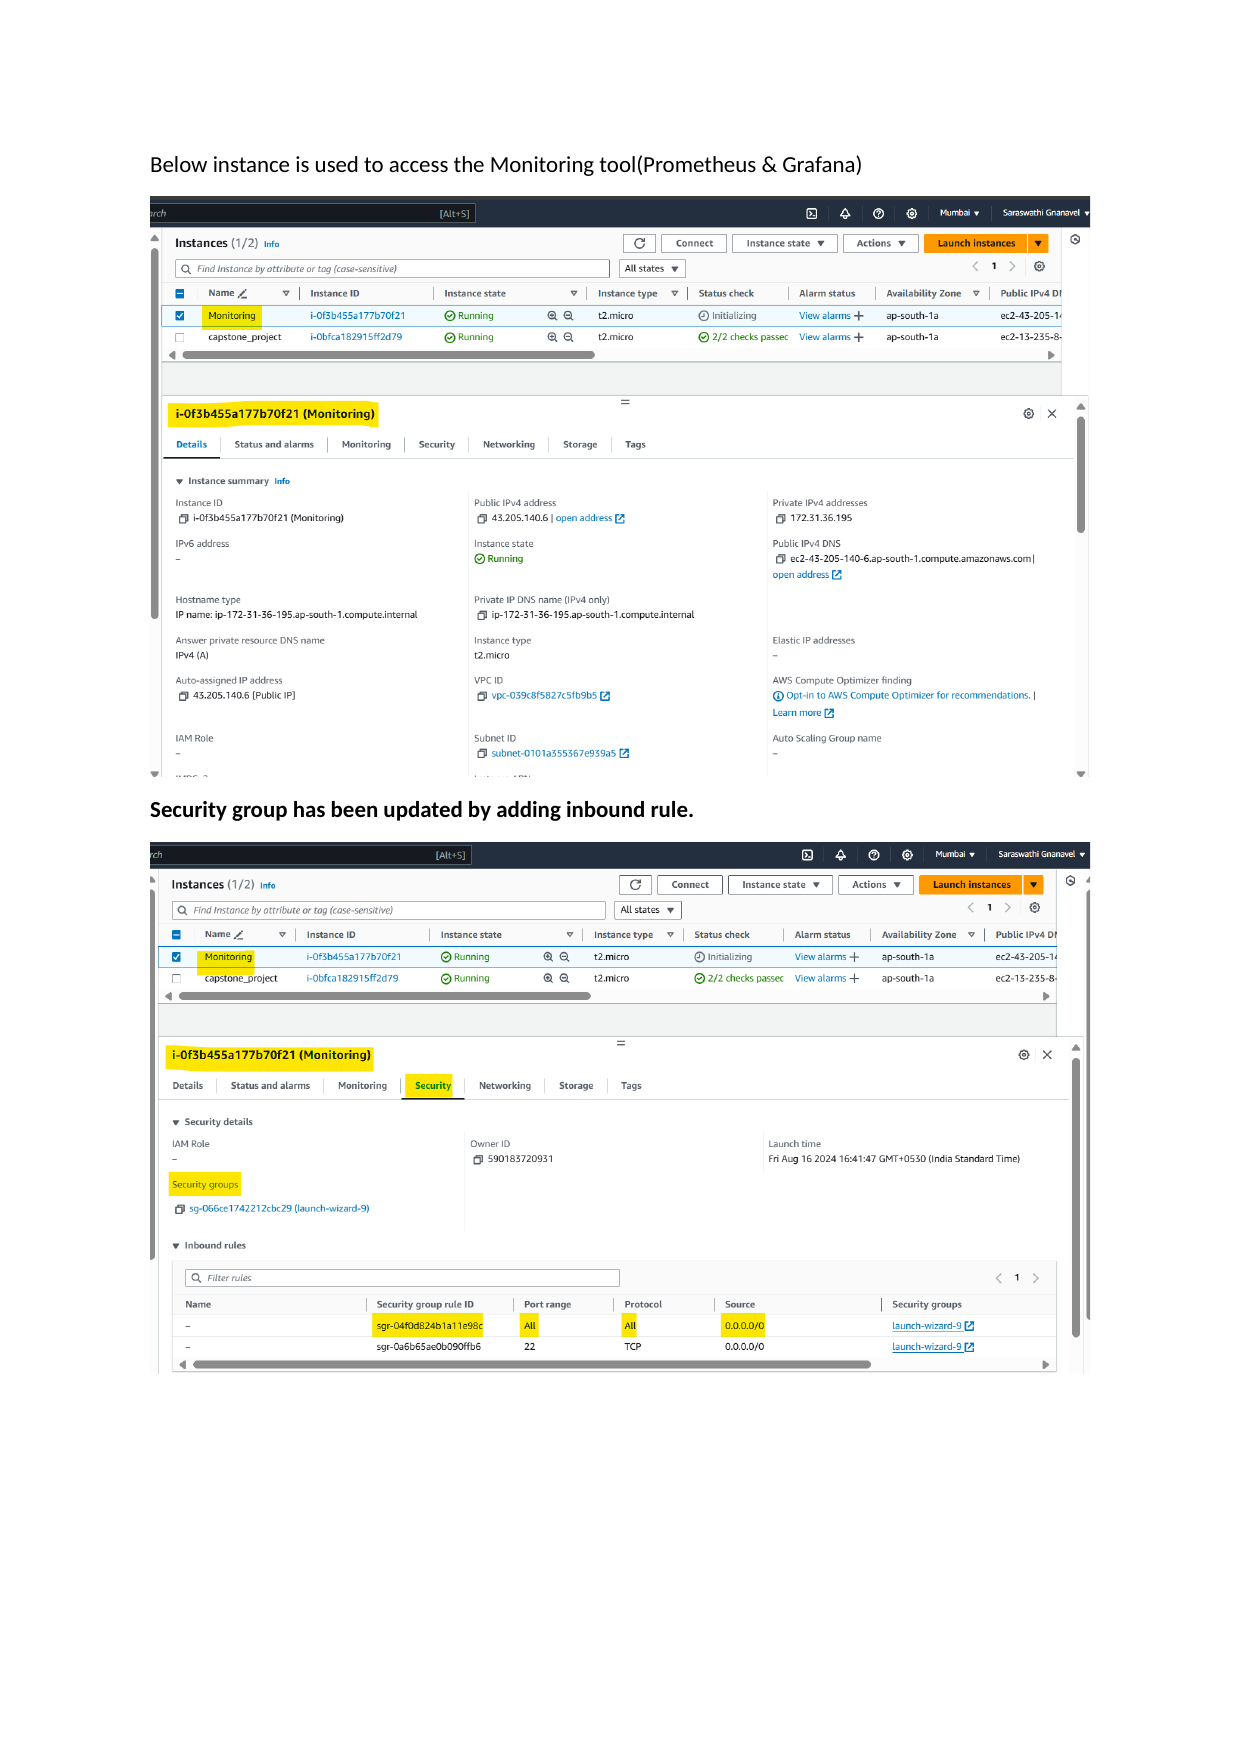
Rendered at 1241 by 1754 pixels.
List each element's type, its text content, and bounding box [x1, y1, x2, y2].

text Below instance is used to access the Monitoring tool(Prometheus & Grafana) [150, 150, 1090, 178]
text Security group has been updated by adding inbound rule. [150, 795, 1090, 823]
picture [150, 842, 1091, 1374]
picture [150, 196, 1091, 777]
